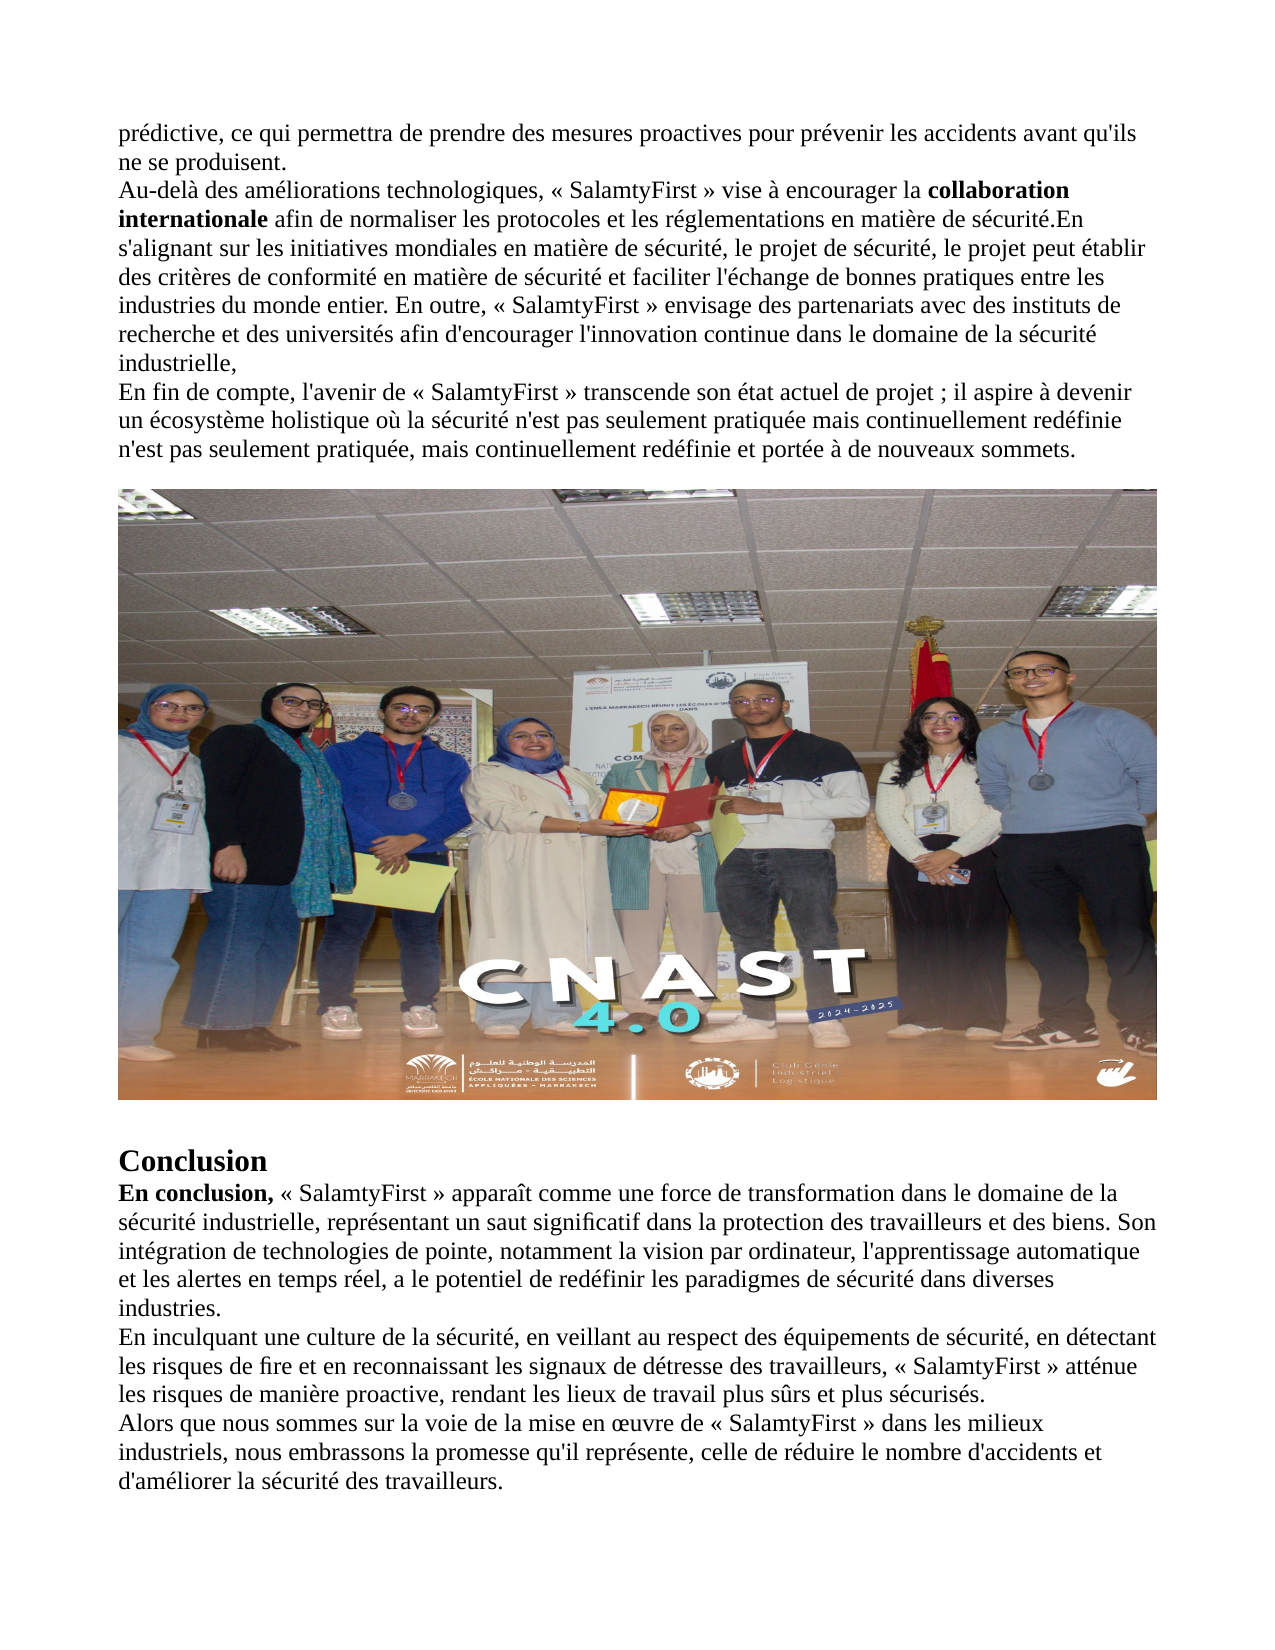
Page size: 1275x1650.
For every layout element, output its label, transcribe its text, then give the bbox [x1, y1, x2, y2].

text En fin de compte, l'avenir de « SalamtyFirst » transcende son état actuel de projet ; il aspire à devenir un écosystème holistique où la sécurité n'est pas seulement pratiquée mais continuellement redéfinie n'est pas seulement pratiquée, mais continuellement redéfinie et portée à de nouveaux sommets. [118, 204, 1157, 291]
picture [118, 317, 1157, 927]
text Alors que nous sommes sur la voie de la mise en œuvre de « SalamtyFirst » dans les milieux industriels, nous embrassons la promesse qu'il représente, celle de réduire le nombre d'accidents et d'améliorer la sécurité des travailleurs. [118, 1236, 1157, 1322]
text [118, 118, 1157, 204]
text la promesse d'une réduction du nombre d'accidents, d'une réaction plus rapide en cas d'urgence et, en fin de compte, du bien-être des travailleurs et de l'environnement. [118, 1322, 1157, 1379]
text En inculquant une culture de la sécurité, en veillant au respect des équipements de sécurité, en détectant les risques de ﬁre et en reconnaissant les signaux de détresse des travailleurs, « SalamtyFirst » atténue les risques de manière proactive, rendant les lieux de travail plus sûrs et plus sécurisés. [118, 1149, 1157, 1236]
text Conclusion [118, 970, 1157, 1006]
text En conclusion, « SalamtyFirst » apparaît comme une force de transformation dans le domaine de la sécurité industrielle, représentant un saut signiﬁcatif dans la protection des travailleurs et des biens. Son intégration de technologies de pointe, notamment la vision par ordinateur, l'apprentissage automatique et les alertes en temps réel, a le potentiel de redéfinir les paradigmes de sécurité dans diverses industries. [118, 1006, 1157, 1149]
text En fin de compte, le bien-être des travailleurs et la préservation des actifs industriels. « SalamtyFirst témoigne de l'engagement durable en faveur de l'excellence en matière de sécurité industrielle, où l'innovation devient la pierre angulaire du progrès, de l'innovation et de la sécurité n'est pas seulement une pratique, mais un mode de vie dans l'industrie. [118, 1379, 1157, 1494]
